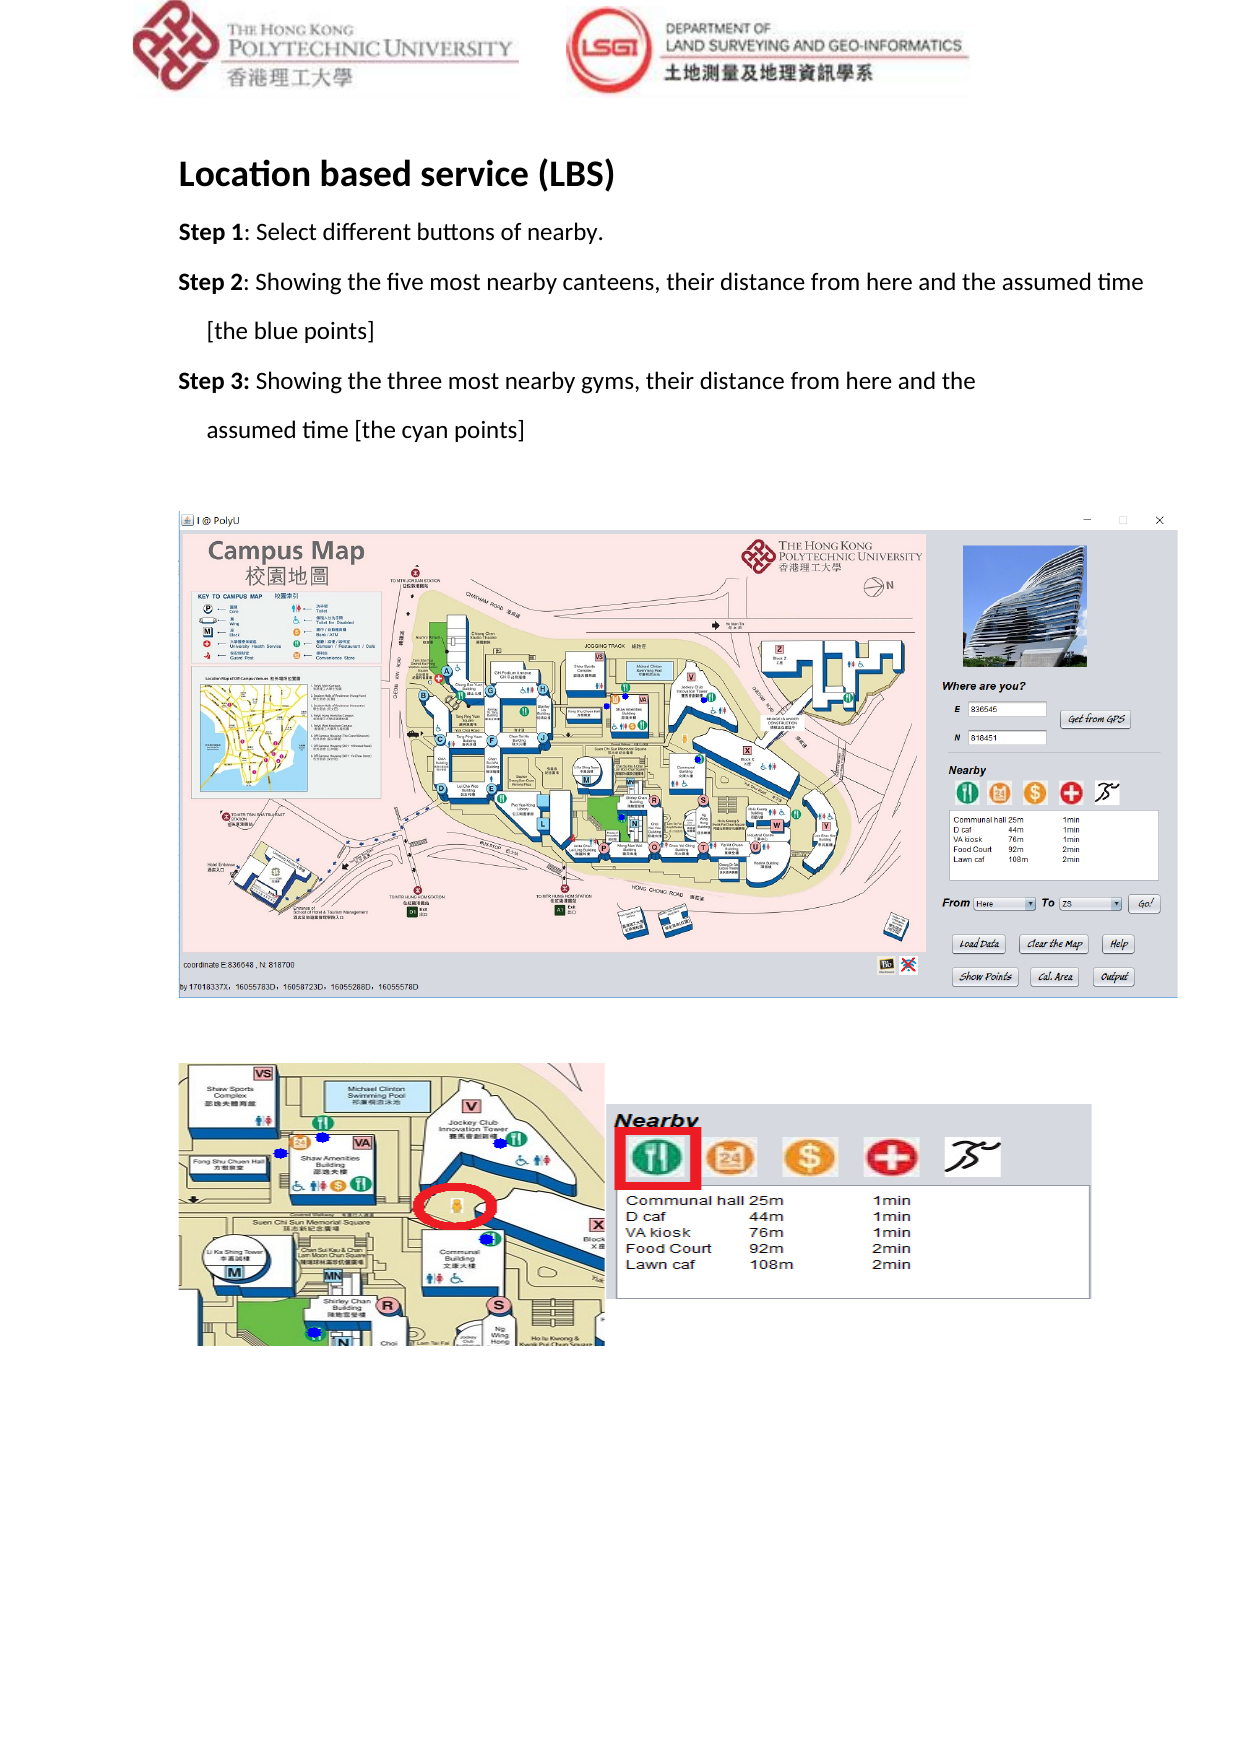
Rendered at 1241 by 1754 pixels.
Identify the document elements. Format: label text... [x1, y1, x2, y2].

picture [566, 6, 971, 98]
picture [178, 511, 1178, 998]
text Step 1: Select different buttons of nearby. [179, 216, 1195, 247]
text Location based service (LBS) [179, 150, 1195, 196]
picture [132, 0, 519, 98]
text assumed time [the cyan points] [133, 414, 1195, 445]
text Step 2: Showing the five most nearby canteens, their distance from here and the assumed time [133, 266, 1195, 296]
text [the blue points] [133, 315, 1195, 346]
picture [178, 1063, 1092, 1348]
text Step 3: Showing the three most nearby gyms, their distance from here and the [133, 365, 1195, 395]
